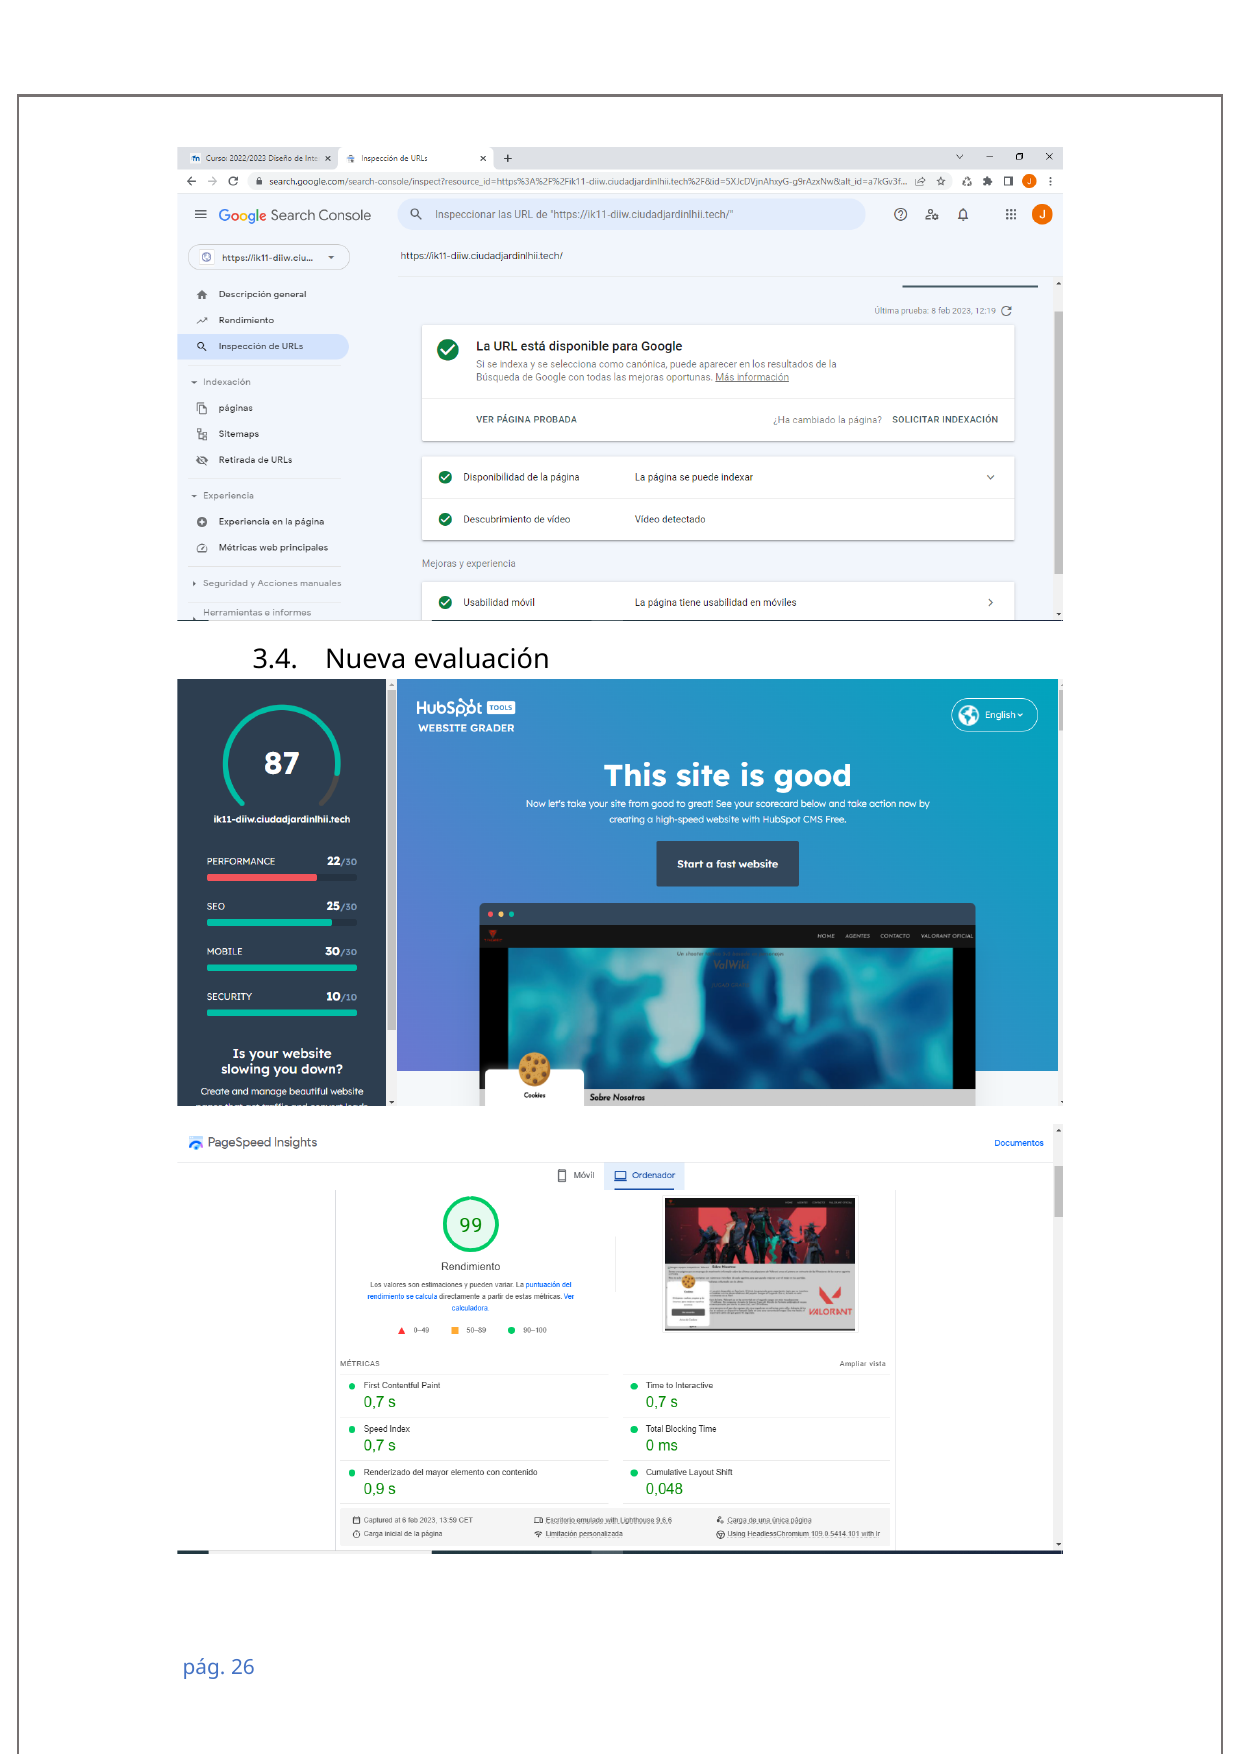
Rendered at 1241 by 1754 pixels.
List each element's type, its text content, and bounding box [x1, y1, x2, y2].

picture [177, 1124, 1063, 1554]
subtitle Nueva evaluación [252, 640, 1063, 677]
picture [177, 679, 1063, 1106]
picture [177, 147, 1063, 621]
